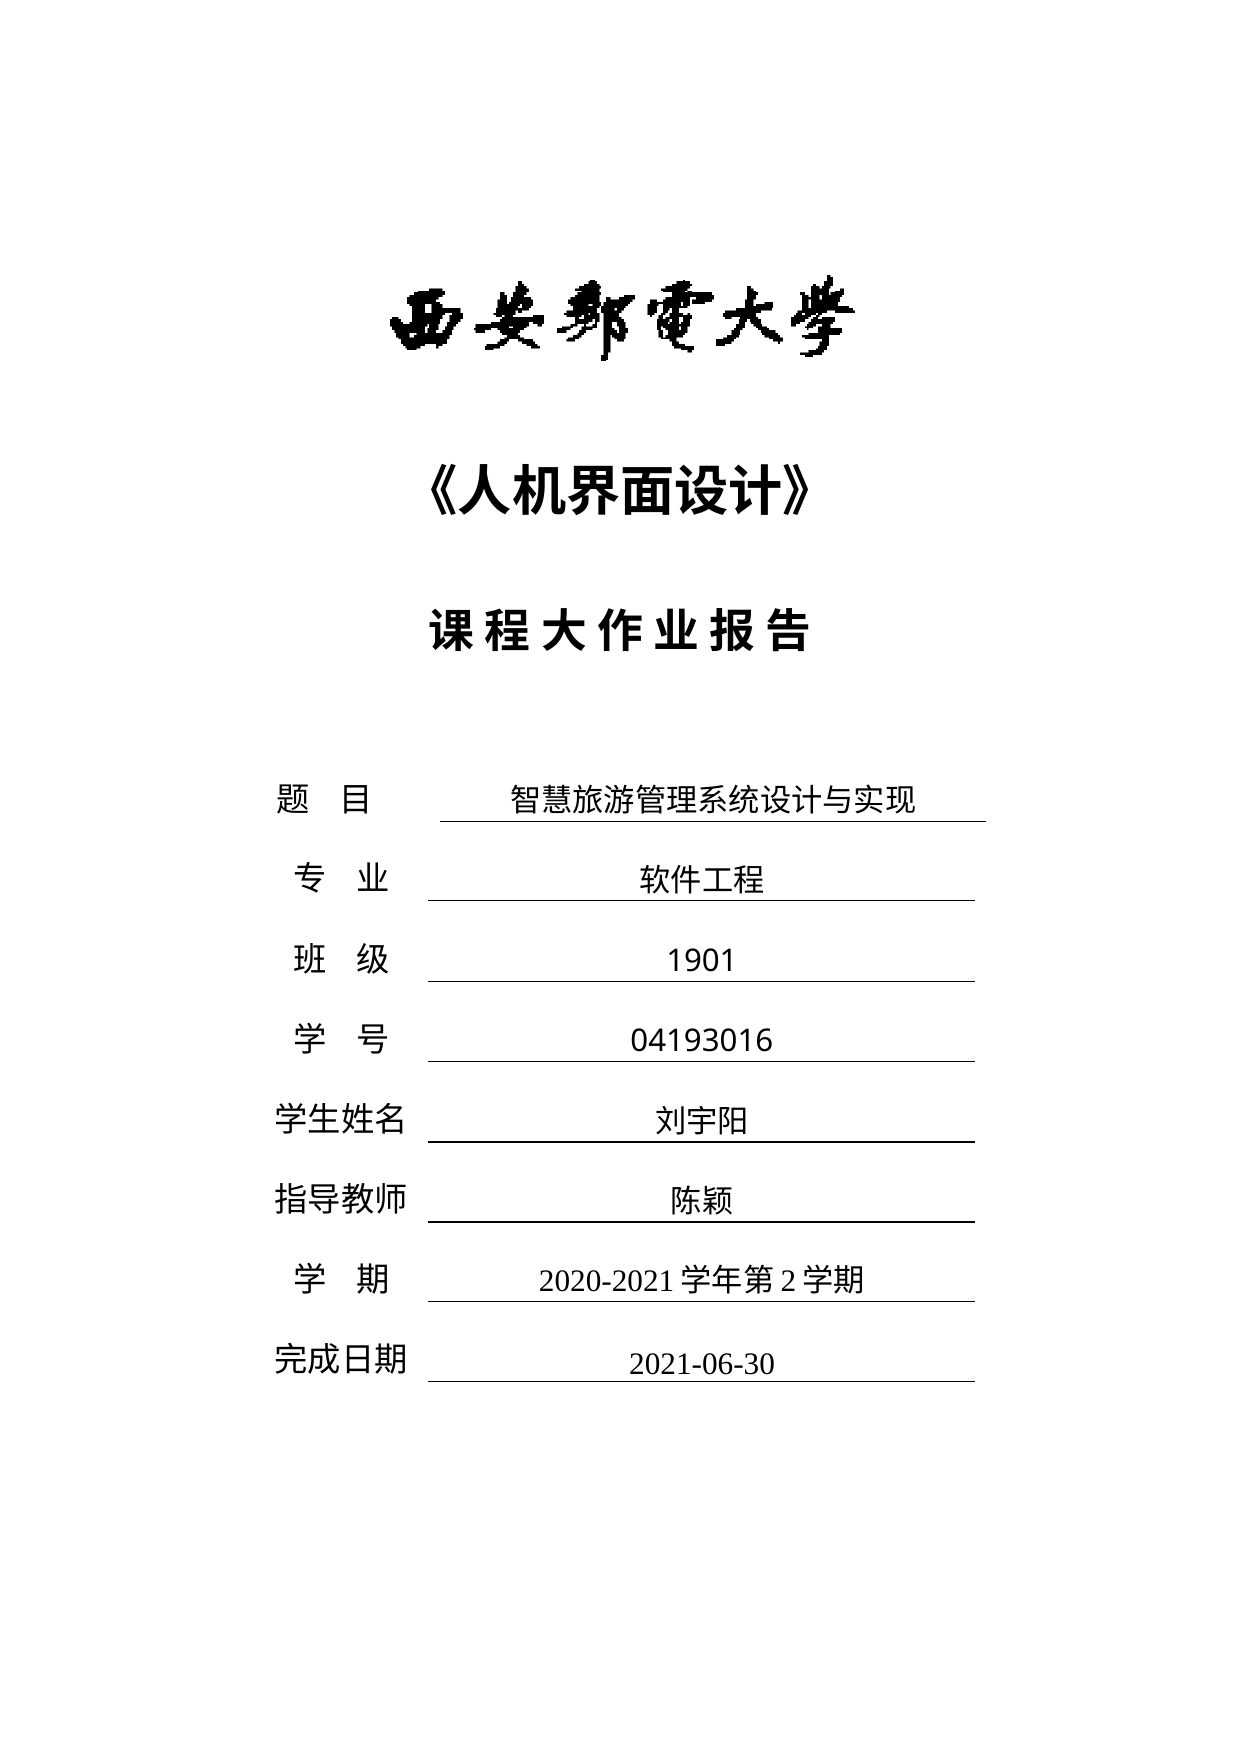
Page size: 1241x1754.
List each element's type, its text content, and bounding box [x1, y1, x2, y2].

table_cell 陈颖 [428, 1143, 975, 1221]
table_header 题 目 [265, 740, 439, 821]
table_cell 软件工程 [428, 821, 975, 900]
table_cell 学生姓名 [254, 1061, 428, 1141]
table_cell 刘宇阳 [428, 1062, 975, 1141]
table_cell 完成日期 [254, 1301, 428, 1381]
picture [380, 273, 860, 364]
table_cell 2021-06-30 [428, 1302, 975, 1381]
table_cell 学 号 [254, 981, 428, 1061]
table_cell 学 期 [254, 1221, 428, 1301]
table_cell 1901 [428, 901, 975, 981]
table_cell 指导教师 [254, 1141, 428, 1221]
table_header 智慧旅游管理系统设计与实现 [440, 740, 986, 821]
table_cell 04193016 [428, 982, 975, 1061]
text 《人机界面设计》 [177, 447, 1063, 526]
text 课 程 大 作 业 报 告 [177, 594, 1063, 660]
table_cell 专 业 [254, 821, 428, 900]
table_cell 班 级 [254, 900, 428, 981]
table_cell 2020-2021学年第2学期 [428, 1223, 975, 1301]
